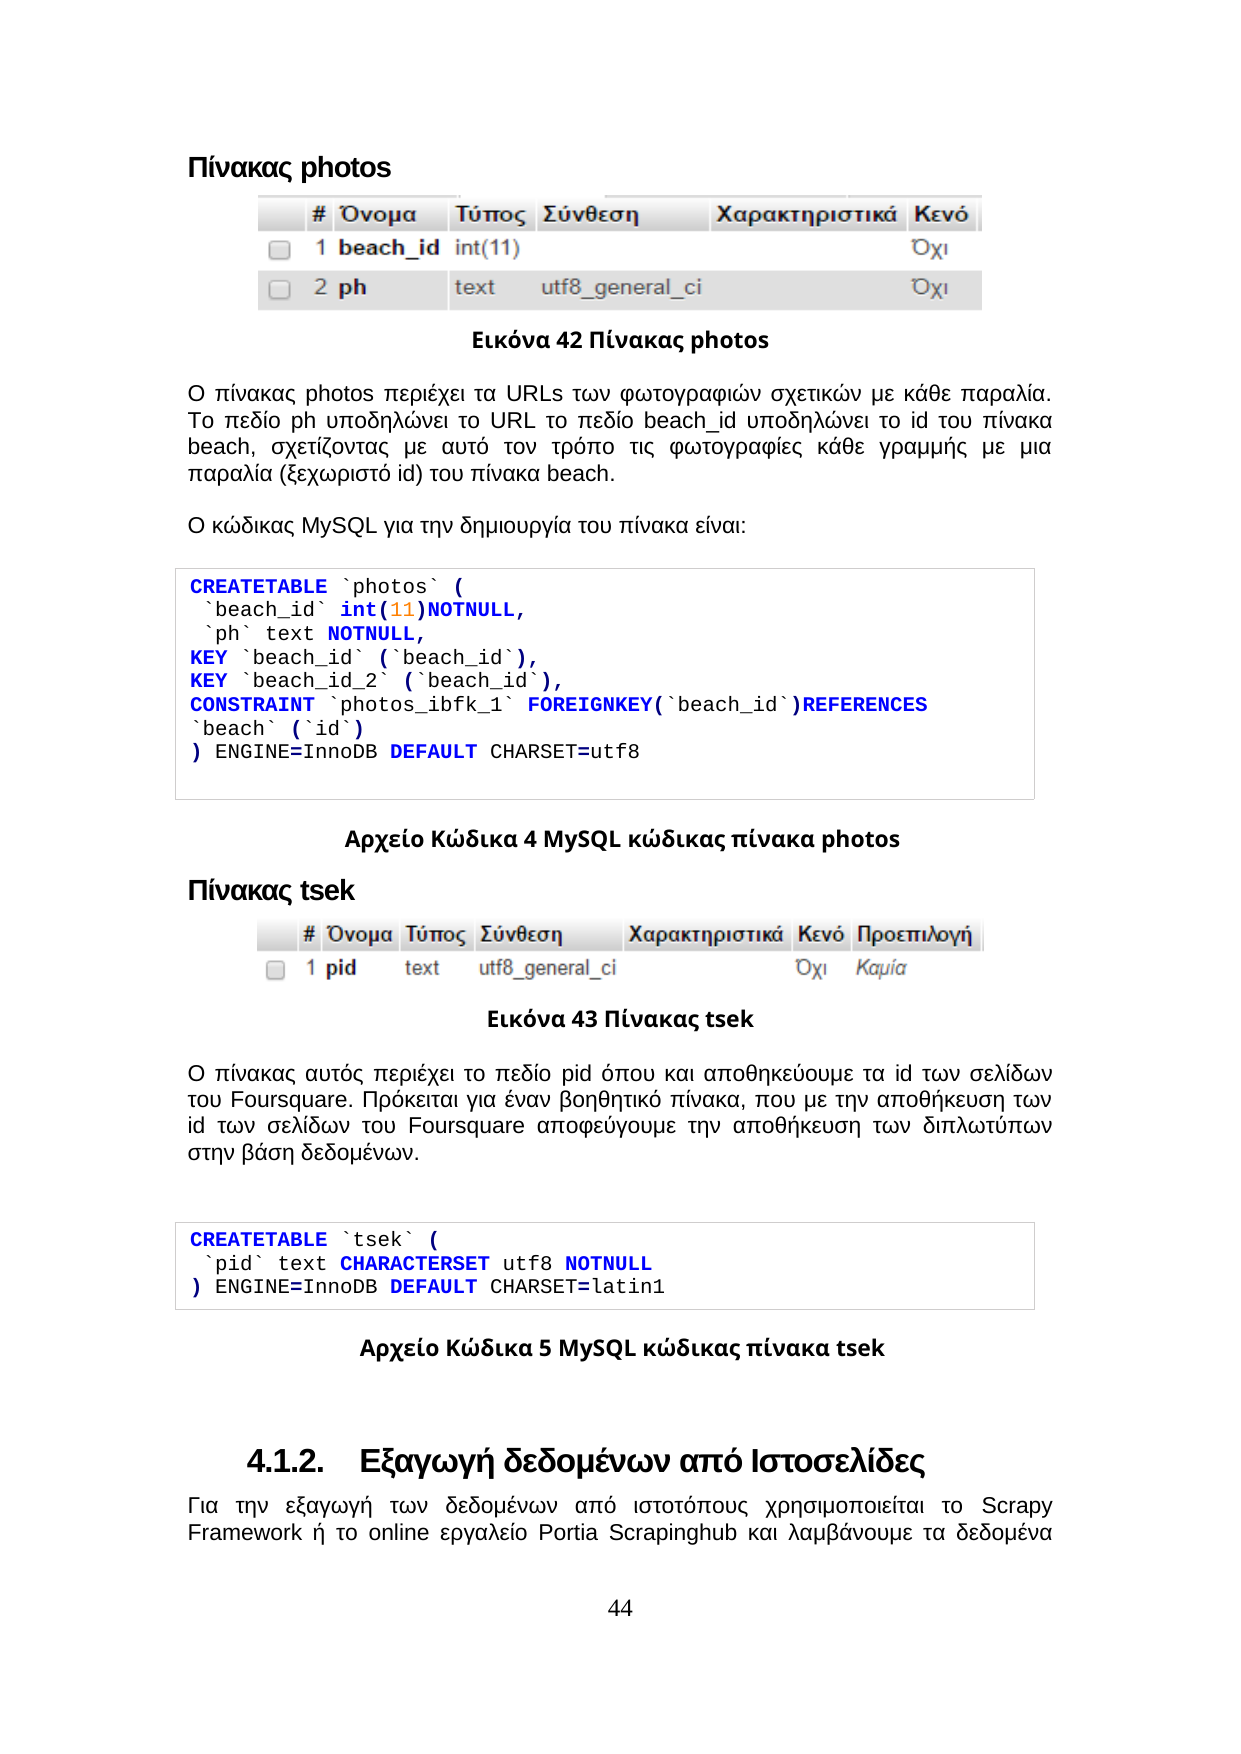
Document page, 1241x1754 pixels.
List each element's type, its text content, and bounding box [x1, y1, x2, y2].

subtitle Πίνακας photos [187, 150, 1053, 183]
text Εικόνα Πίνακας tsek [187, 1003, 1053, 1034]
text Ο πίνακας αυτός περιέχει το πεδίο pid όπου και αποθηκεύουμε τα id των σελίδων του Foursquare. Πρόκειται για έναν βοηθητικό πίνακα, που με την αποθήκευση των id των σελίδων του Foursquare αποφεύγουμε την αποθήκευση των διπλωτύπων στην βάση δεδομένων. [187, 1059, 1053, 1165]
subtitle Εξαγωγή δεδομένων από Ιστοσελίδες [247, 1441, 1053, 1480]
picture [257, 918, 984, 991]
text Εικόνα Πίνακας photos [187, 324, 1053, 355]
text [187, 1492, 1053, 1545]
text Ο πίνακας photos περιέχει τα URLs των φωτογραφιών σχετικών με κάθε παραλία. Το πεδίο ph υποδηλώνει το URL το πεδίο beach_id υποδηλώνει το id του πίνακα beach, σχετίζοντας με αυτό τον τρόπο τις φωτογραφίες κάθε γραμμής με μια παραλία (ξεχωριστό id) του πίνακα beach. [187, 380, 1053, 486]
text Ο κώδικας MySQL για την δημιουργία του πίνακα είναι: [187, 512, 1053, 538]
picture [258, 195, 982, 312]
subtitle Πίνακας tsek [187, 557, 1053, 906]
